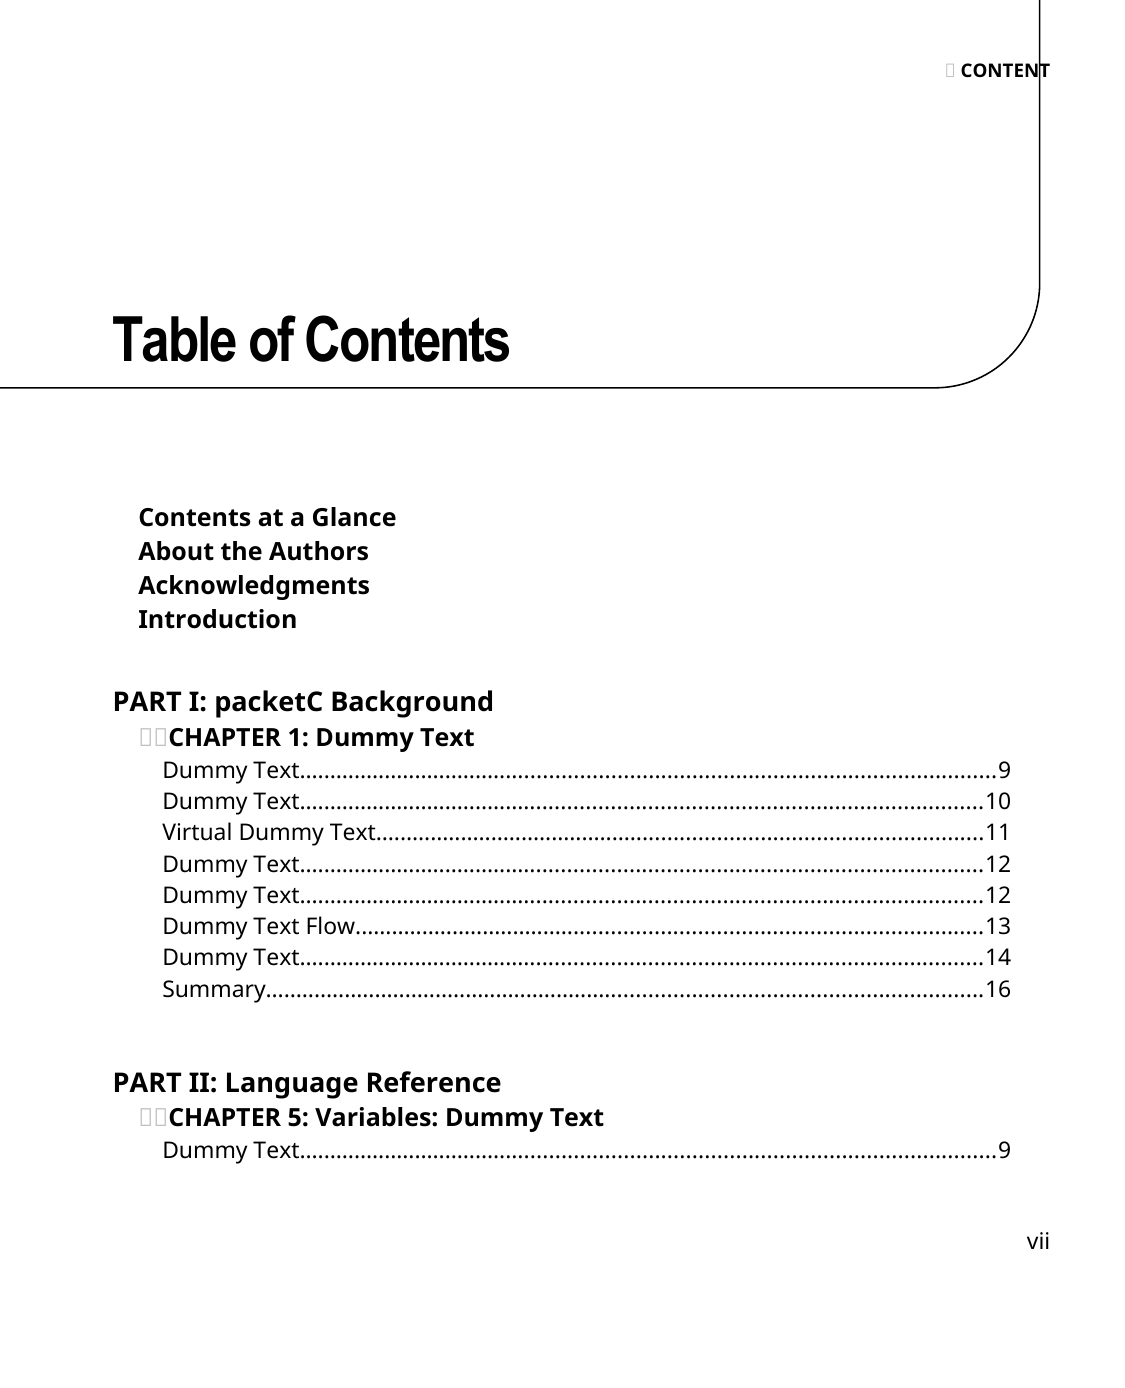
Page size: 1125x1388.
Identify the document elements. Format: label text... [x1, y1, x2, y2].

text Contents at a Glance v [138, 500, 1050, 534]
text Dummy Text 10 [162, 785, 1050, 816]
text Dummy Text 12 [162, 848, 1050, 879]
text PART I: packetC Background 1 [112, 683, 1050, 720]
text Acknowledgments xvii [138, 568, 1050, 602]
text Dummy Text 14 [162, 941, 1050, 973]
text Dummy Text 9 [162, 754, 1050, 785]
text Summary 16 [162, 973, 1050, 1004]
text Dummy Text Flow 13 [162, 910, 1050, 941]
text Dummy Text 12 [162, 879, 1050, 910]
text Dummy Text 9 [162, 1134, 1050, 1165]
text PART II: Language Reference 53 [112, 1063, 1050, 1100]
text Virtual Dummy Text 11 [162, 816, 1050, 848]
text About the Authors xvi [138, 534, 1050, 568]
text CHAPTER 1: Dummy Text 3 [138, 720, 1050, 754]
text CHAPTER 5: Variables: Dummy Text 55 [138, 1100, 1050, 1134]
text Introduction xix [138, 602, 1050, 636]
text Table of Contents [112, 303, 1050, 375]
